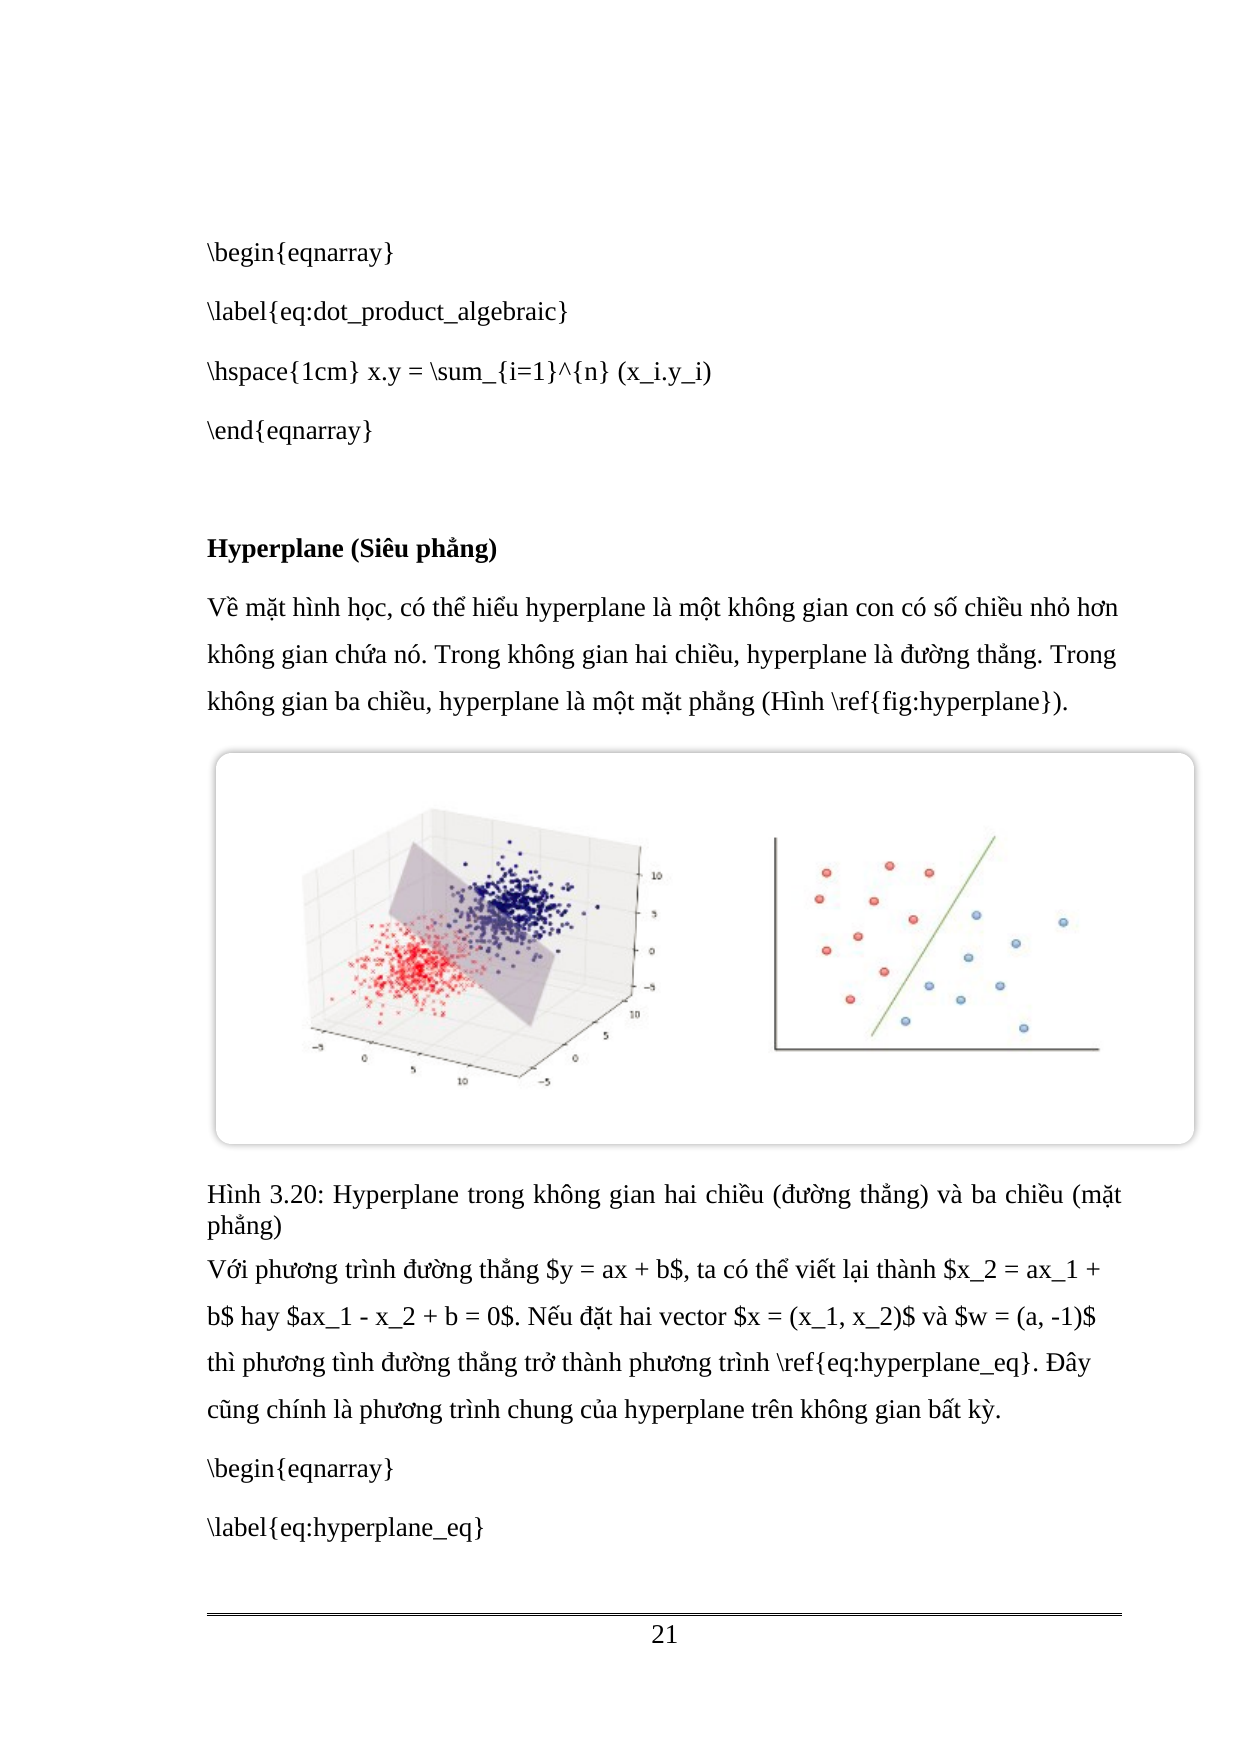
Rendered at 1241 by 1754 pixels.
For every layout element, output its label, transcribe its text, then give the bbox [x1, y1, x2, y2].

text \hspace{1cm} x.y = \sum_{i=1}^{n} (x_i.y_i) [207, 355, 1122, 386]
text \end{eqnarray} [207, 414, 1122, 445]
text \label{eq:hyperplane_eq} [207, 1511, 1122, 1542]
text Hyperplane (Siêu phẳng) [207, 532, 1122, 563]
text \label{eq:dot_product_algebraic} [207, 296, 1122, 327]
picture [247, 784, 1163, 1113]
text Về mặt hình học, có thể hiểu hyperplane là một không gian con có số chiều nhỏ hơn không gian chứa nó. Trong không gian hai chiều, hyperplane là đường thẳng. Trong không gian ba chiều, hyperplane là một mặt phẳng (Hình \ref{fig:hyperplane}). [207, 591, 1122, 716]
text \begin{eqnarray} [207, 236, 1122, 267]
text \begin{eqnarray} [207, 1452, 1122, 1483]
text Với phương trình đường thẳng $y = ax + b$, ta có thể viết lại thành $x_2 = ax_1 + b$ hay $ax_1 - x_2 + b = 0$. Nếu đặt hai vector $x = (x_1, x_2)$ và $w = (a, -1)$ thì phương tình đường thẳng trở thành phương trình \ref{eq:hyperplane_eq}. Đây cũng chính là phương trình chung của hyperplane trên không gian bất kỳ. [207, 1253, 1122, 1424]
